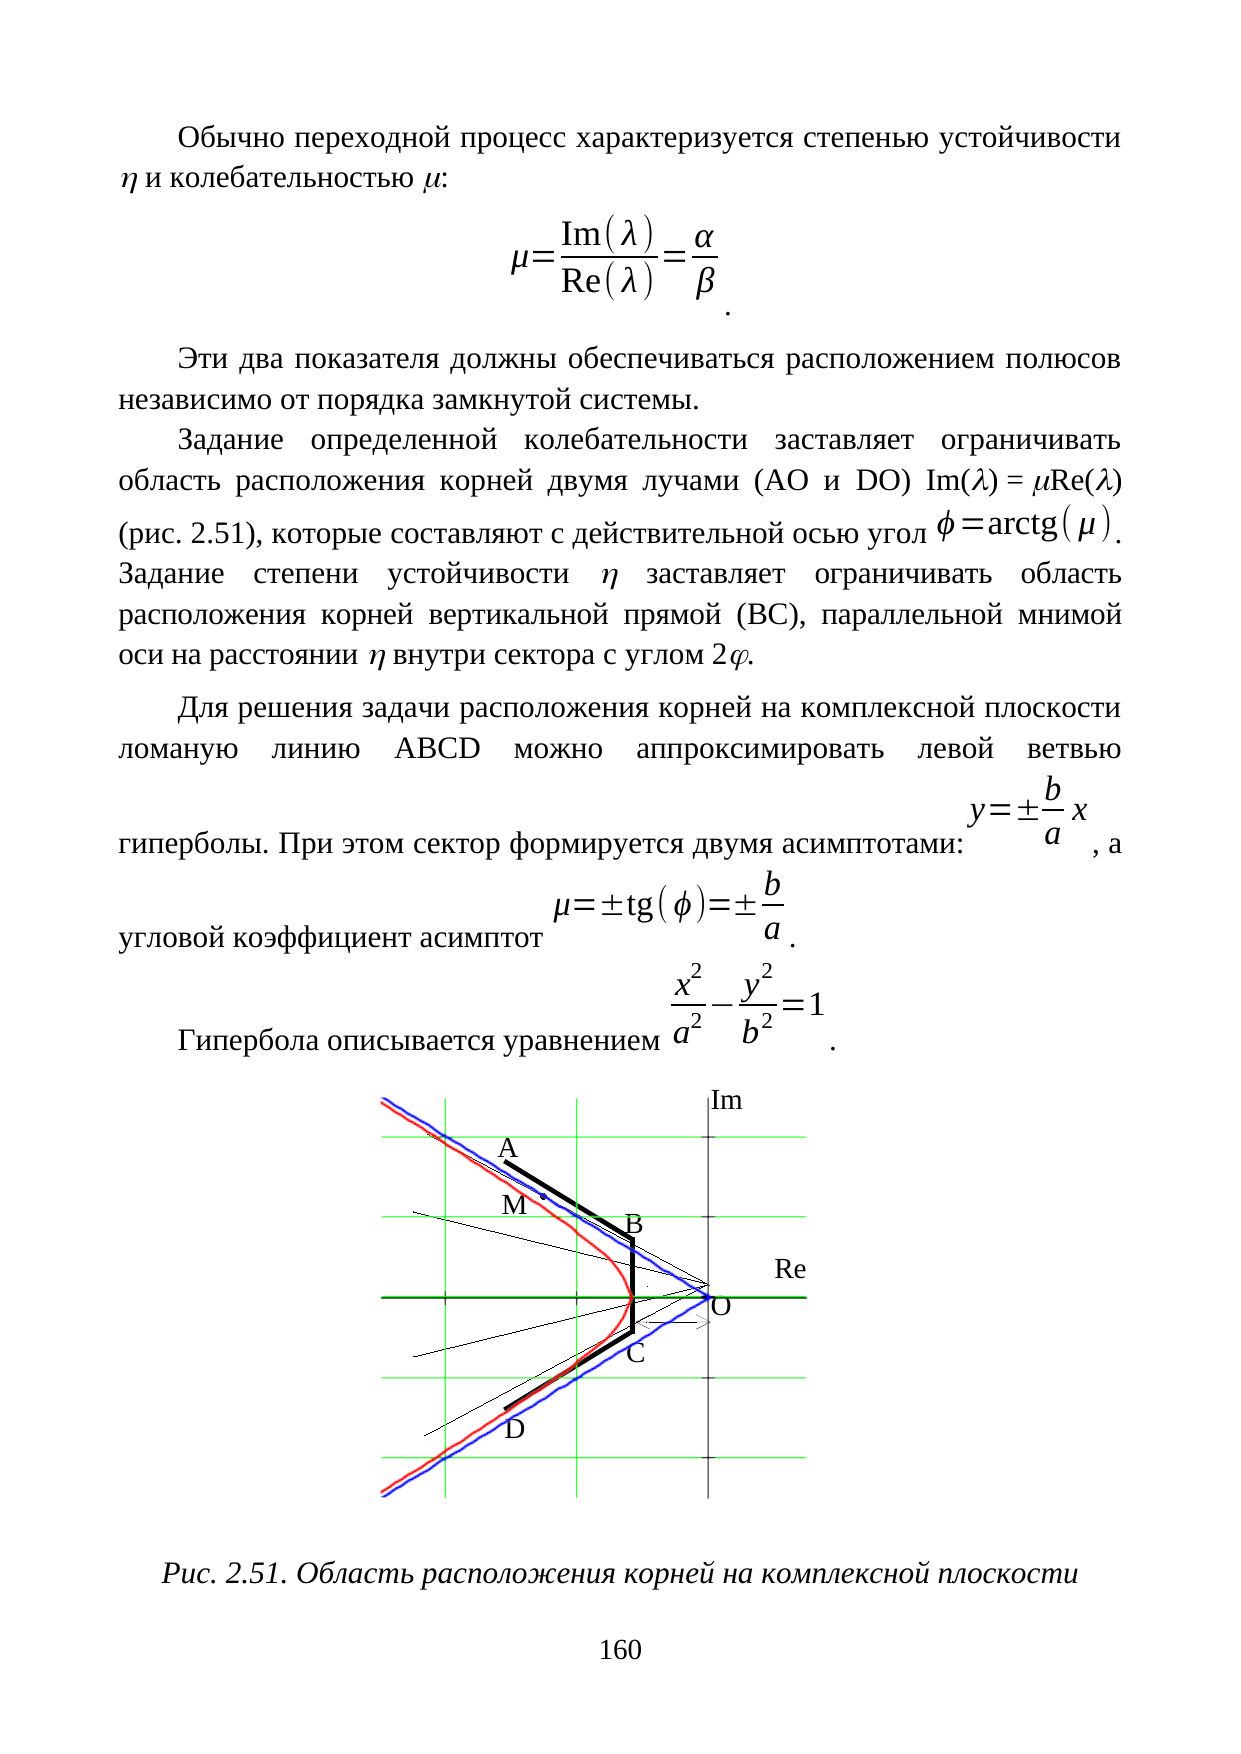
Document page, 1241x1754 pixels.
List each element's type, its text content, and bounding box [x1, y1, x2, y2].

text Для решения задачи расположения корней на комплексной плоскости ломаную линию ABCD можно аппроксимировать левой ветвью гиперболы. При этом сектор формируется двумя асимптотами:, а угловой коэффициент асимптот . [118, 689, 1122, 955]
text . [118, 212, 1122, 322]
text Гипербола описывается уравнением . [118, 959, 1122, 1057]
text Эти два показателя должны обеспечиваться расположением полюсов независимо от порядка замкнутой системы. [118, 339, 1122, 416]
text Задание определенной колебательности заставляет ограничивать область расположения корней двумя лучами (АО и DО) Im() = Re() (рис. 2.51), которые составляют с действительной осью угол . Задание степени устойчивости заставляет ограничивать область расположения корней вертикальной прямой (BC), параллельной мнимой оси на расстоянии внутри сектора с углом 2. [118, 420, 1122, 672]
text Рис. 2.51. Область расположения корней на комплексной плоскости [118, 1554, 1122, 1590]
text Обычно переходной процесс характеризуется степенью устойчивости и колебательностью : [118, 118, 1122, 194]
